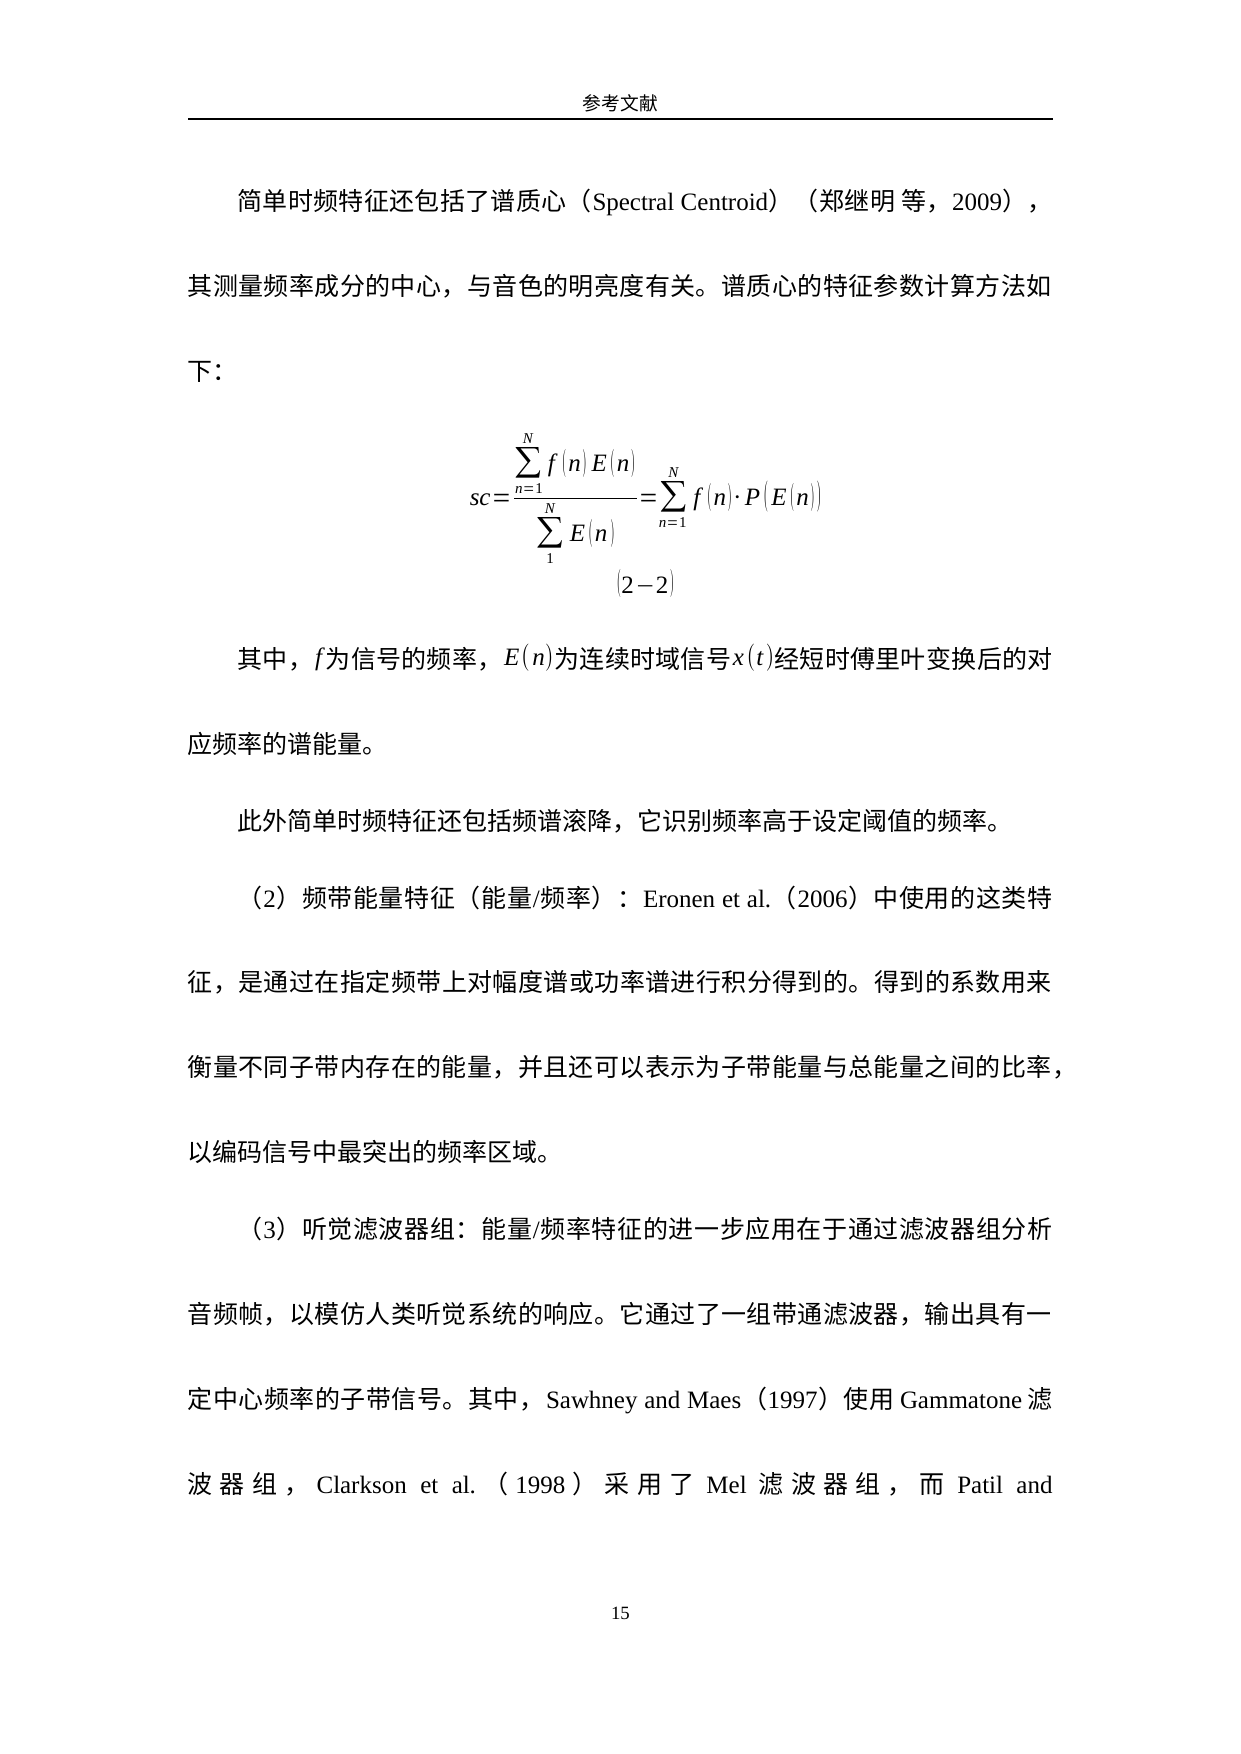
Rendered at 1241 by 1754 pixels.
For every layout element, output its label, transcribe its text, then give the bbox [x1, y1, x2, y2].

text 其中，为信号的频率，为连续时域信号经短时傅里叶变换后的对应频率的谱能量。 [187, 623, 1053, 776]
text 此外简单时频特征还包括频谱滚降，它识别频率高于设定阈值的频率。 [187, 785, 1053, 853]
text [187, 1194, 1053, 1516]
text 简单时频特征还包括了谱质心（Spectral Centroid）（郑继明 等，2009），其测量频率成分的中心，与音色的明亮度有关。谱质心的特征参数计算方法如下： [187, 166, 1053, 403]
text （2）频带能量特征（能量/频率）：Eronen et al.（2006）中使用的这类特征，是通过在指定频带上对幅度谱或功率谱进行积分得到的。得到的系数用来衡量不同子带内存在的能量，并且还可以表示为子带能量与总能量之间的比率，以编码信号中最突出的频率区域。 [187, 862, 1053, 1185]
